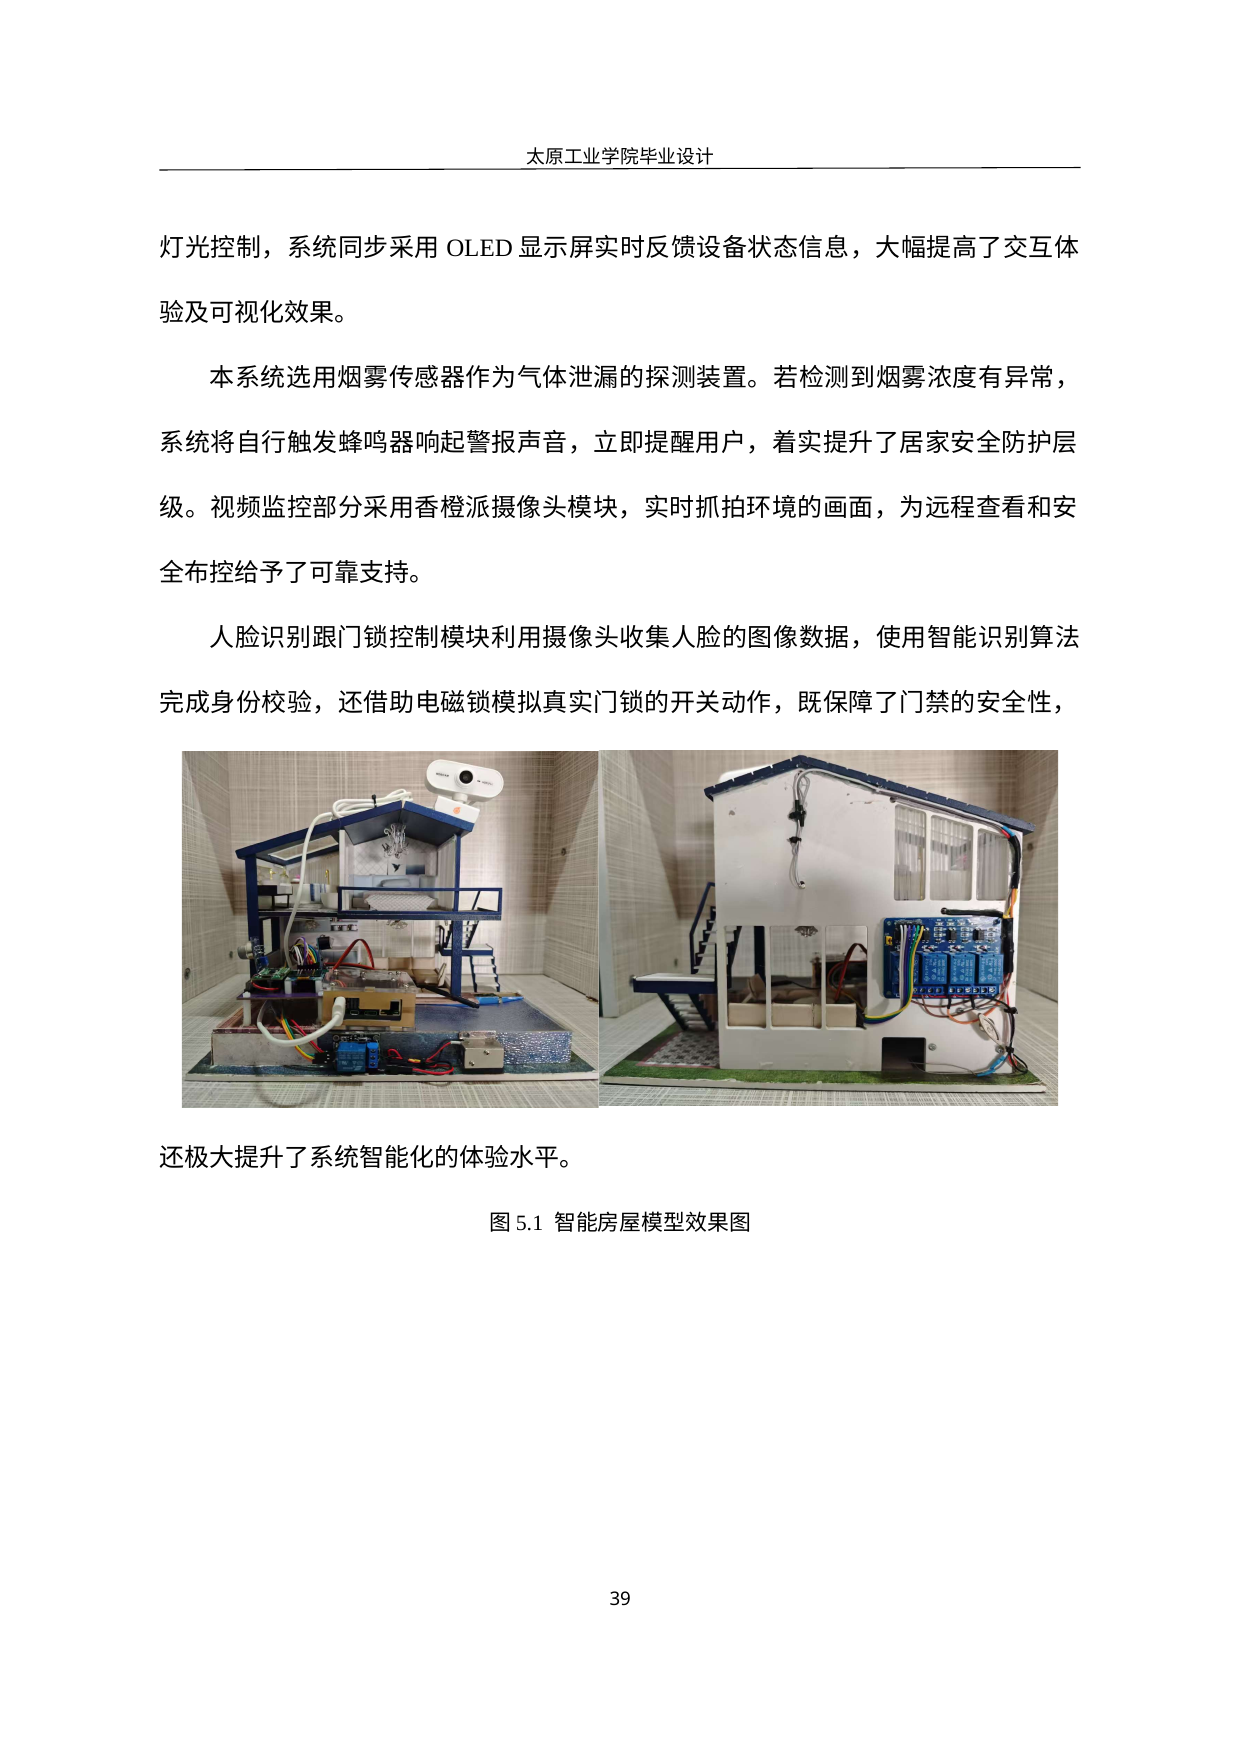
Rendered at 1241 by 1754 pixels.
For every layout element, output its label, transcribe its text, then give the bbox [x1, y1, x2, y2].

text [159, 213, 1081, 343]
picture [181, 750, 1059, 1108]
text 图5.1 智能房屋模型效果图 [159, 1204, 1081, 1237]
text 本系统选用烟雾传感器作为气体泄漏的探测装置。若检测到烟雾浓度有异常，系统将自行触发蜂鸣器响起警报声音，立即提醒用户，着实提升了居家安全防护层级。视频监控部分采用香橙派摄像头模块，实时抓拍环境的画面，为远程查看和安全布控给予了可靠支持。 [159, 343, 1081, 603]
